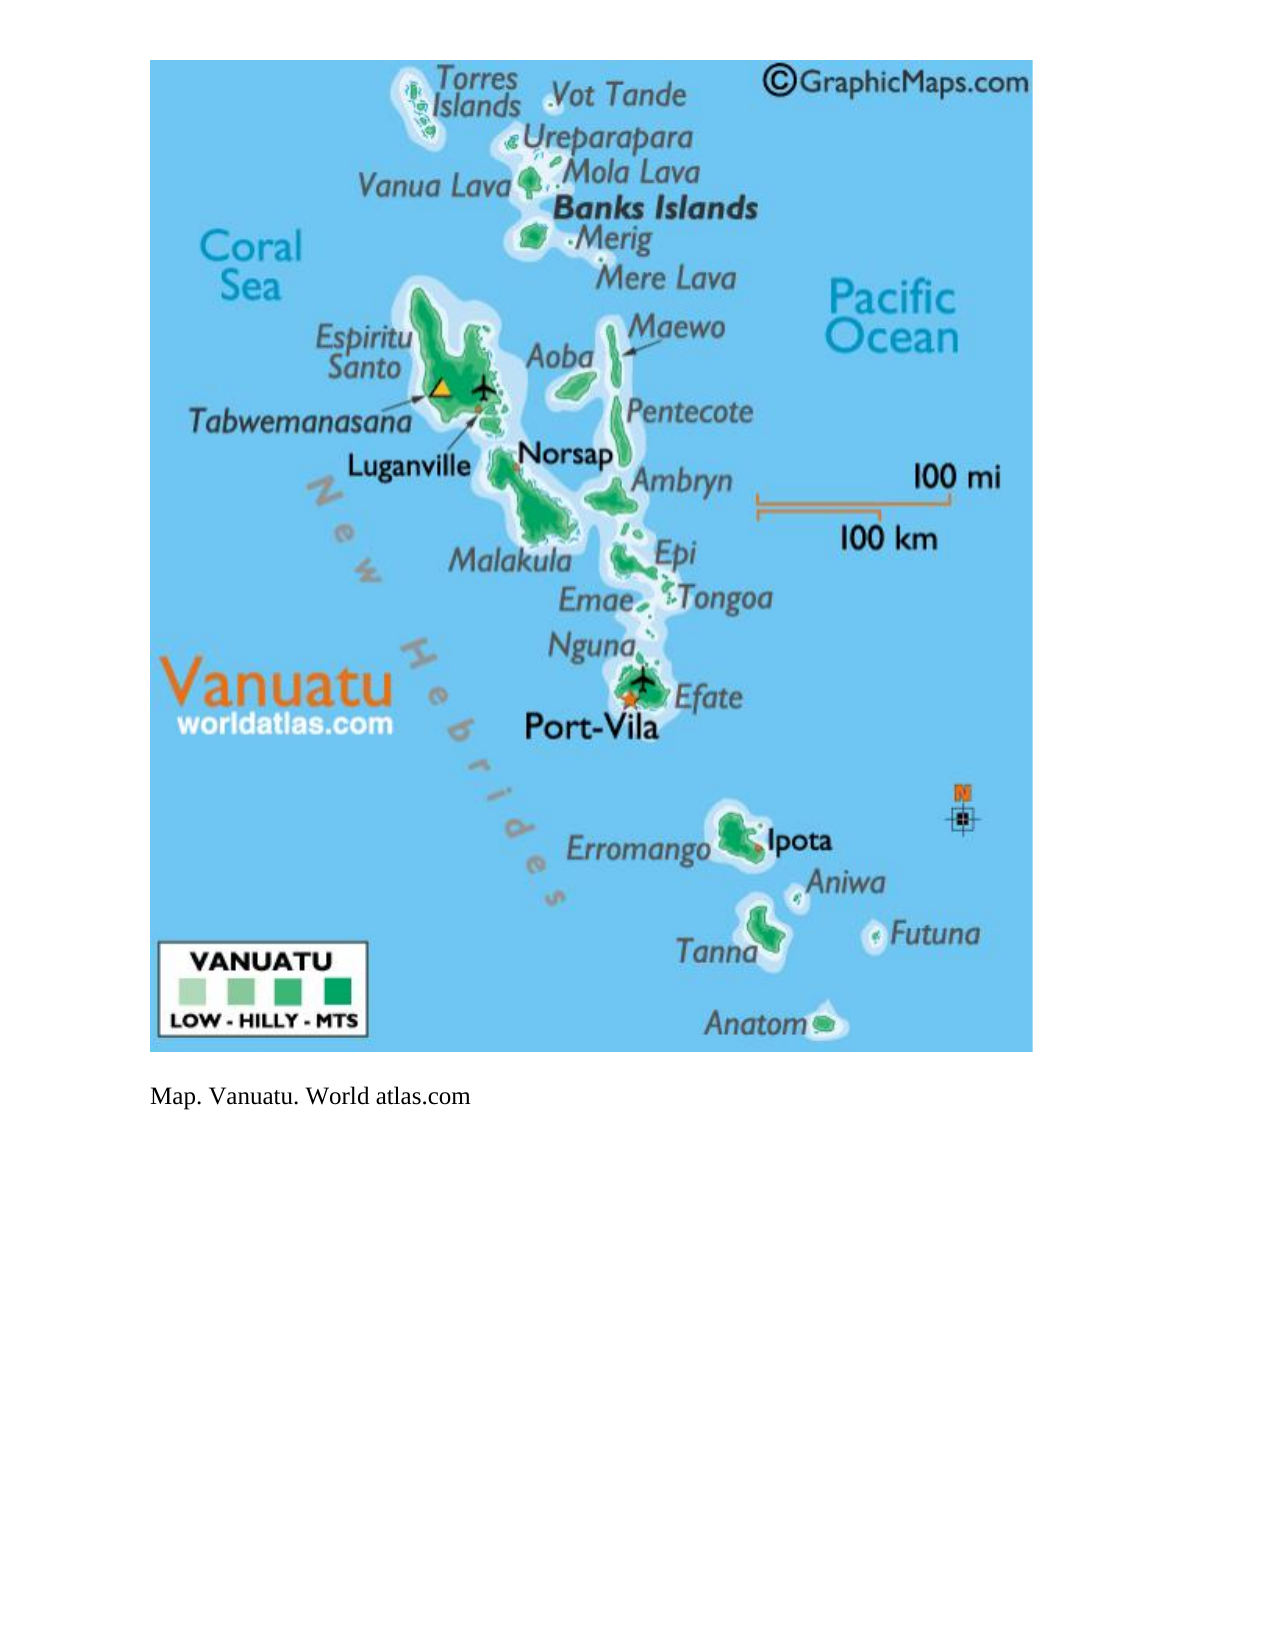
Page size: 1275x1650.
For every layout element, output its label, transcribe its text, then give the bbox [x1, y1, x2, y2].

picture [150, 60, 1033, 1052]
text Map. Vanuatu. World atlas.com [150, 1081, 1215, 1110]
